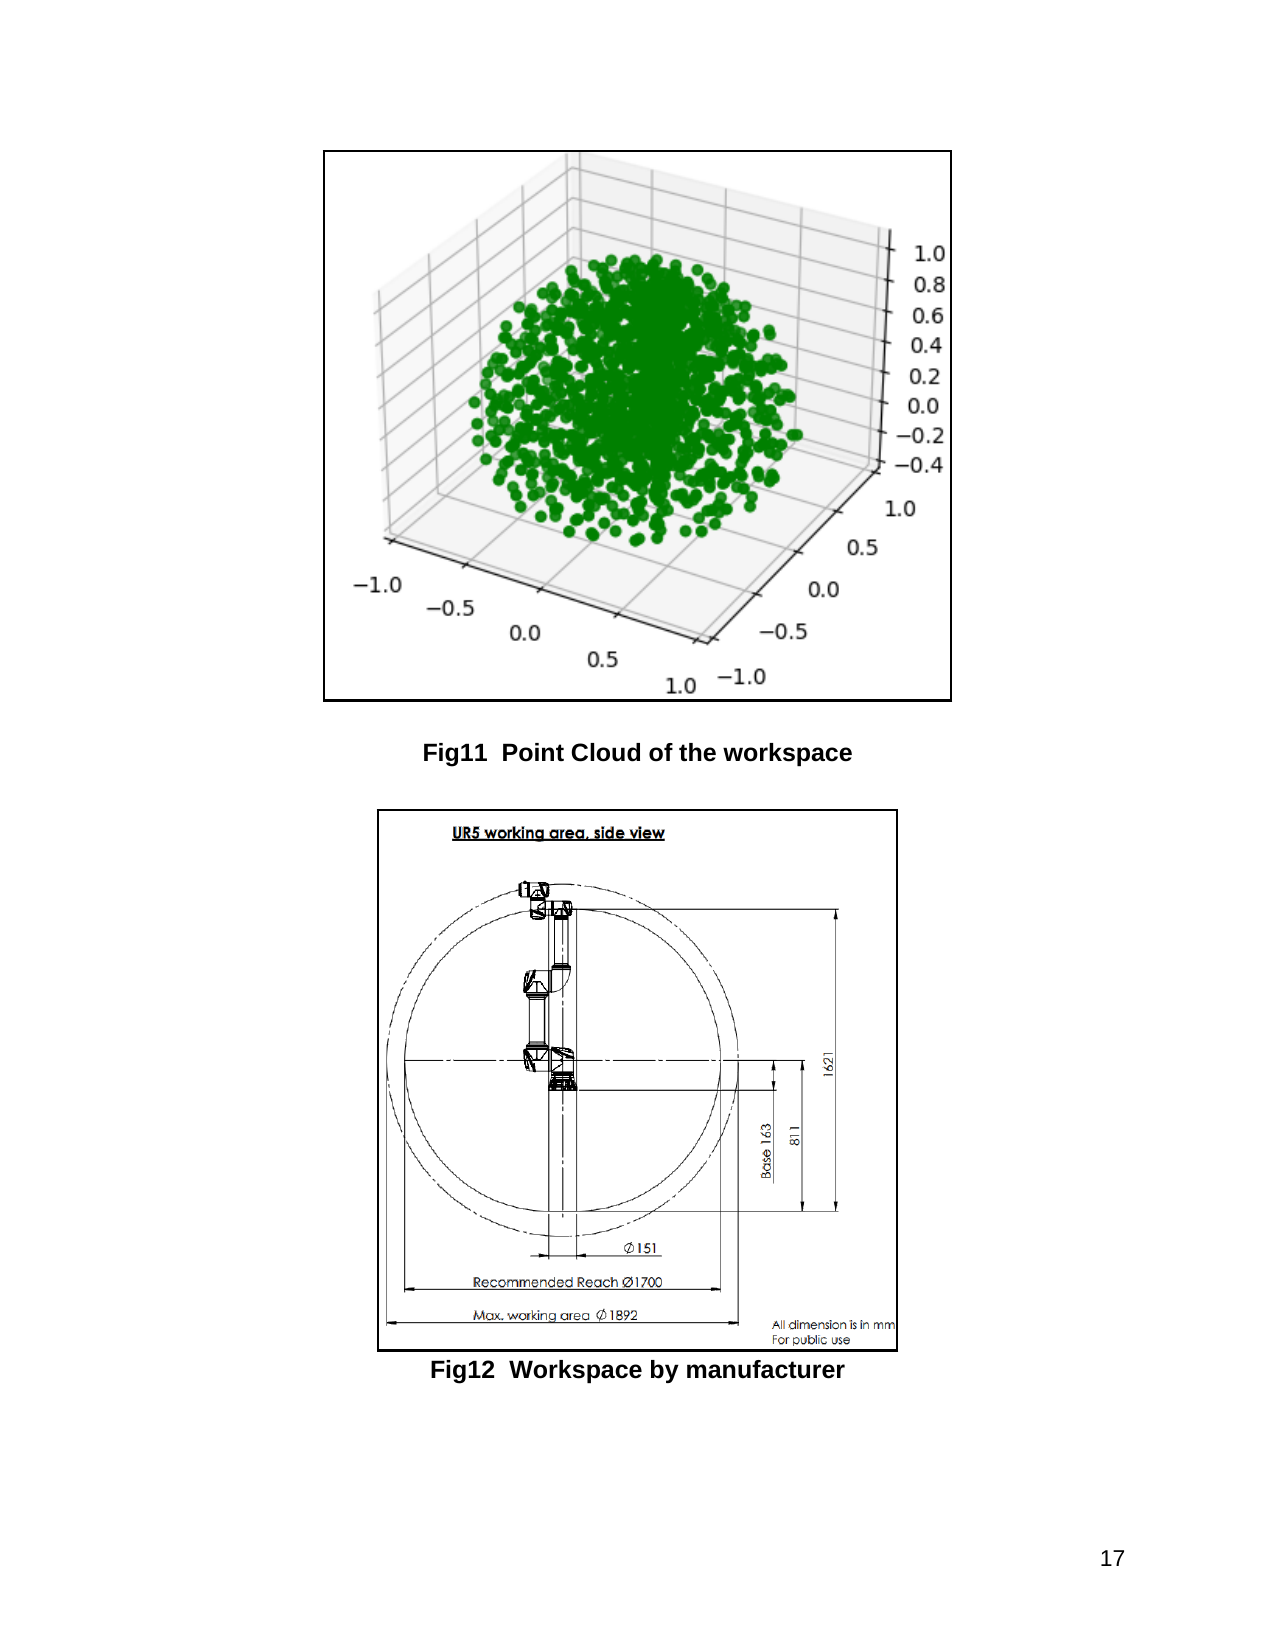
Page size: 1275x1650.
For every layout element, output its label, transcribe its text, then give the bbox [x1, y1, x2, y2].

text Fig11 Point Cloud of the workspace [150, 738, 1125, 767]
picture [379, 811, 896, 1349]
picture [325, 152, 950, 699]
text Fig12 Workspace by manufacturer [150, 1355, 1125, 1384]
